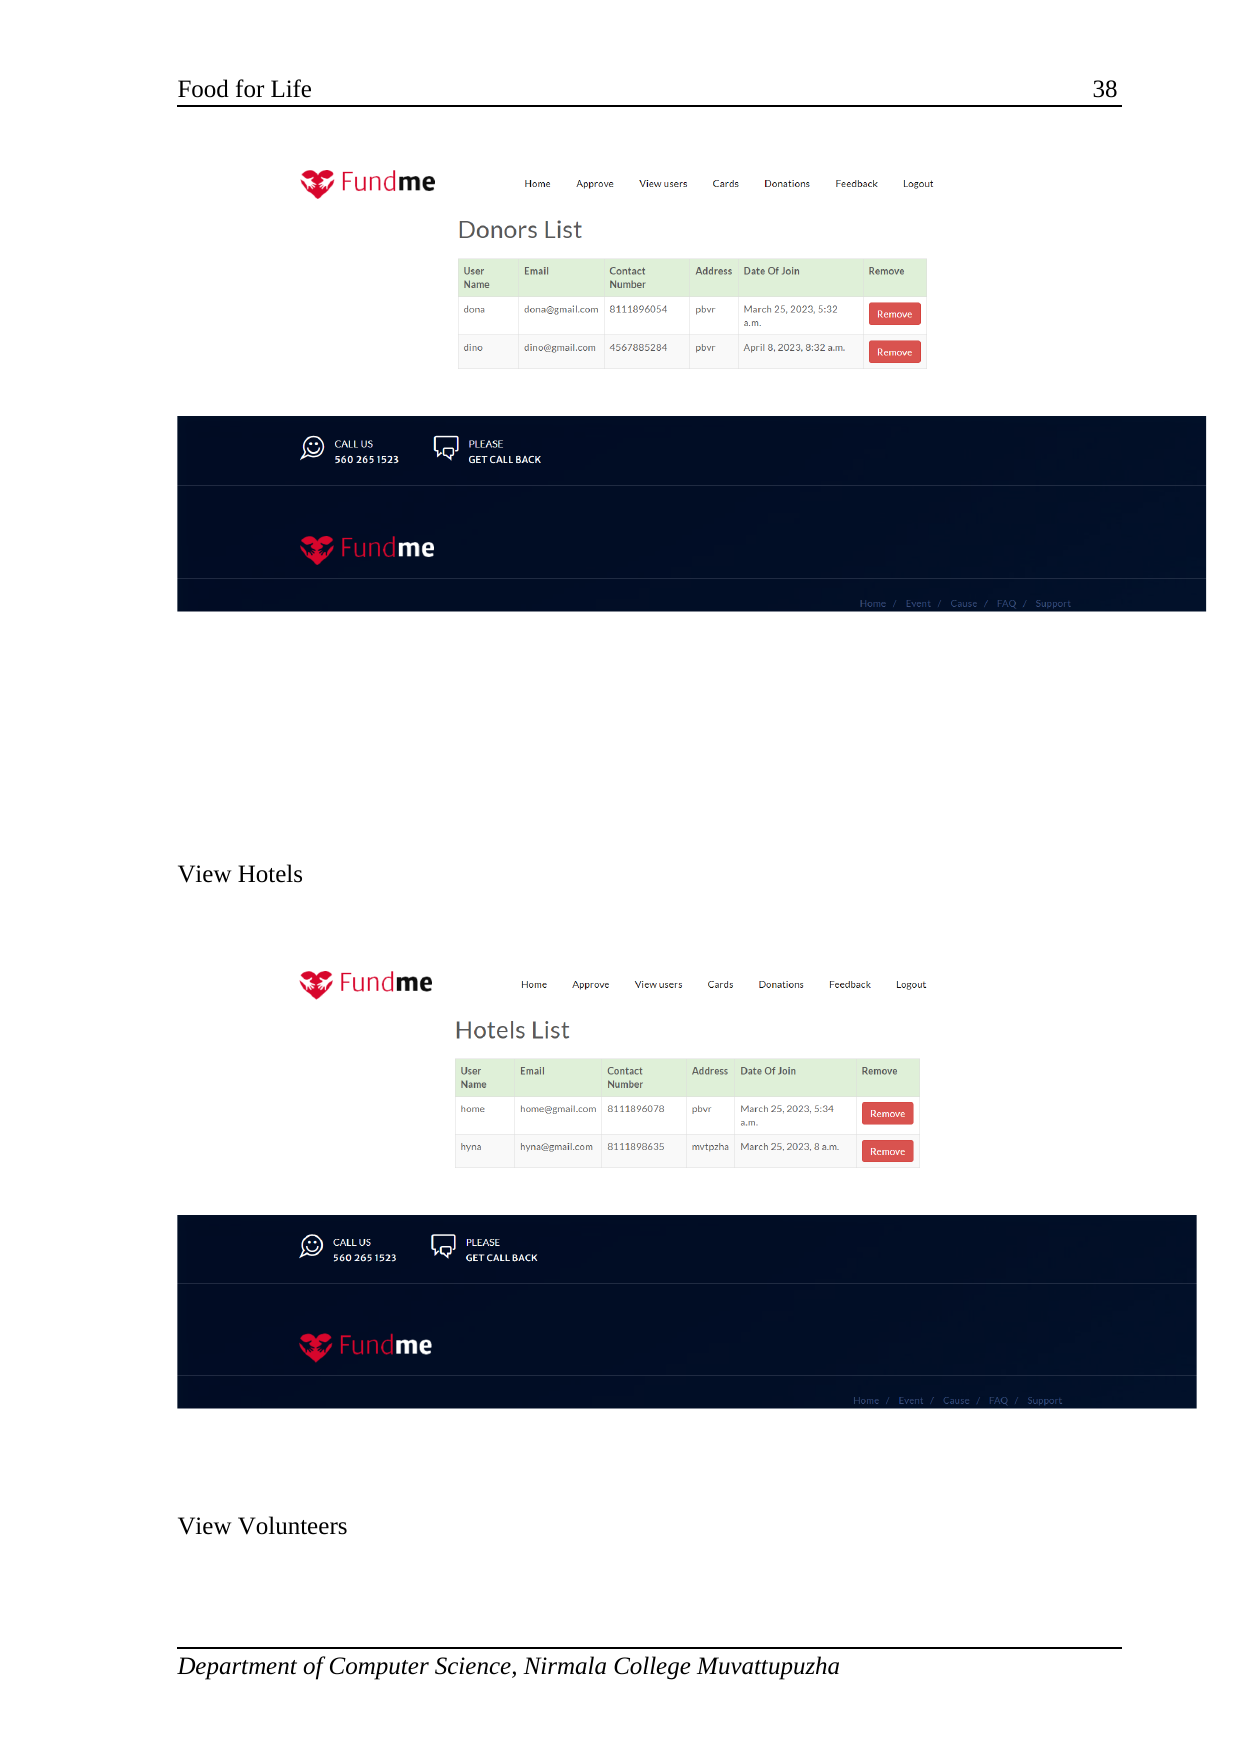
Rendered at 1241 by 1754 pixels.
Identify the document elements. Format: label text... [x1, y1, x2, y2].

picture [177, 955, 1197, 1445]
picture [177, 153, 1207, 650]
text View Volunteers [177, 1511, 1122, 1540]
text View Hotels [177, 859, 1122, 888]
